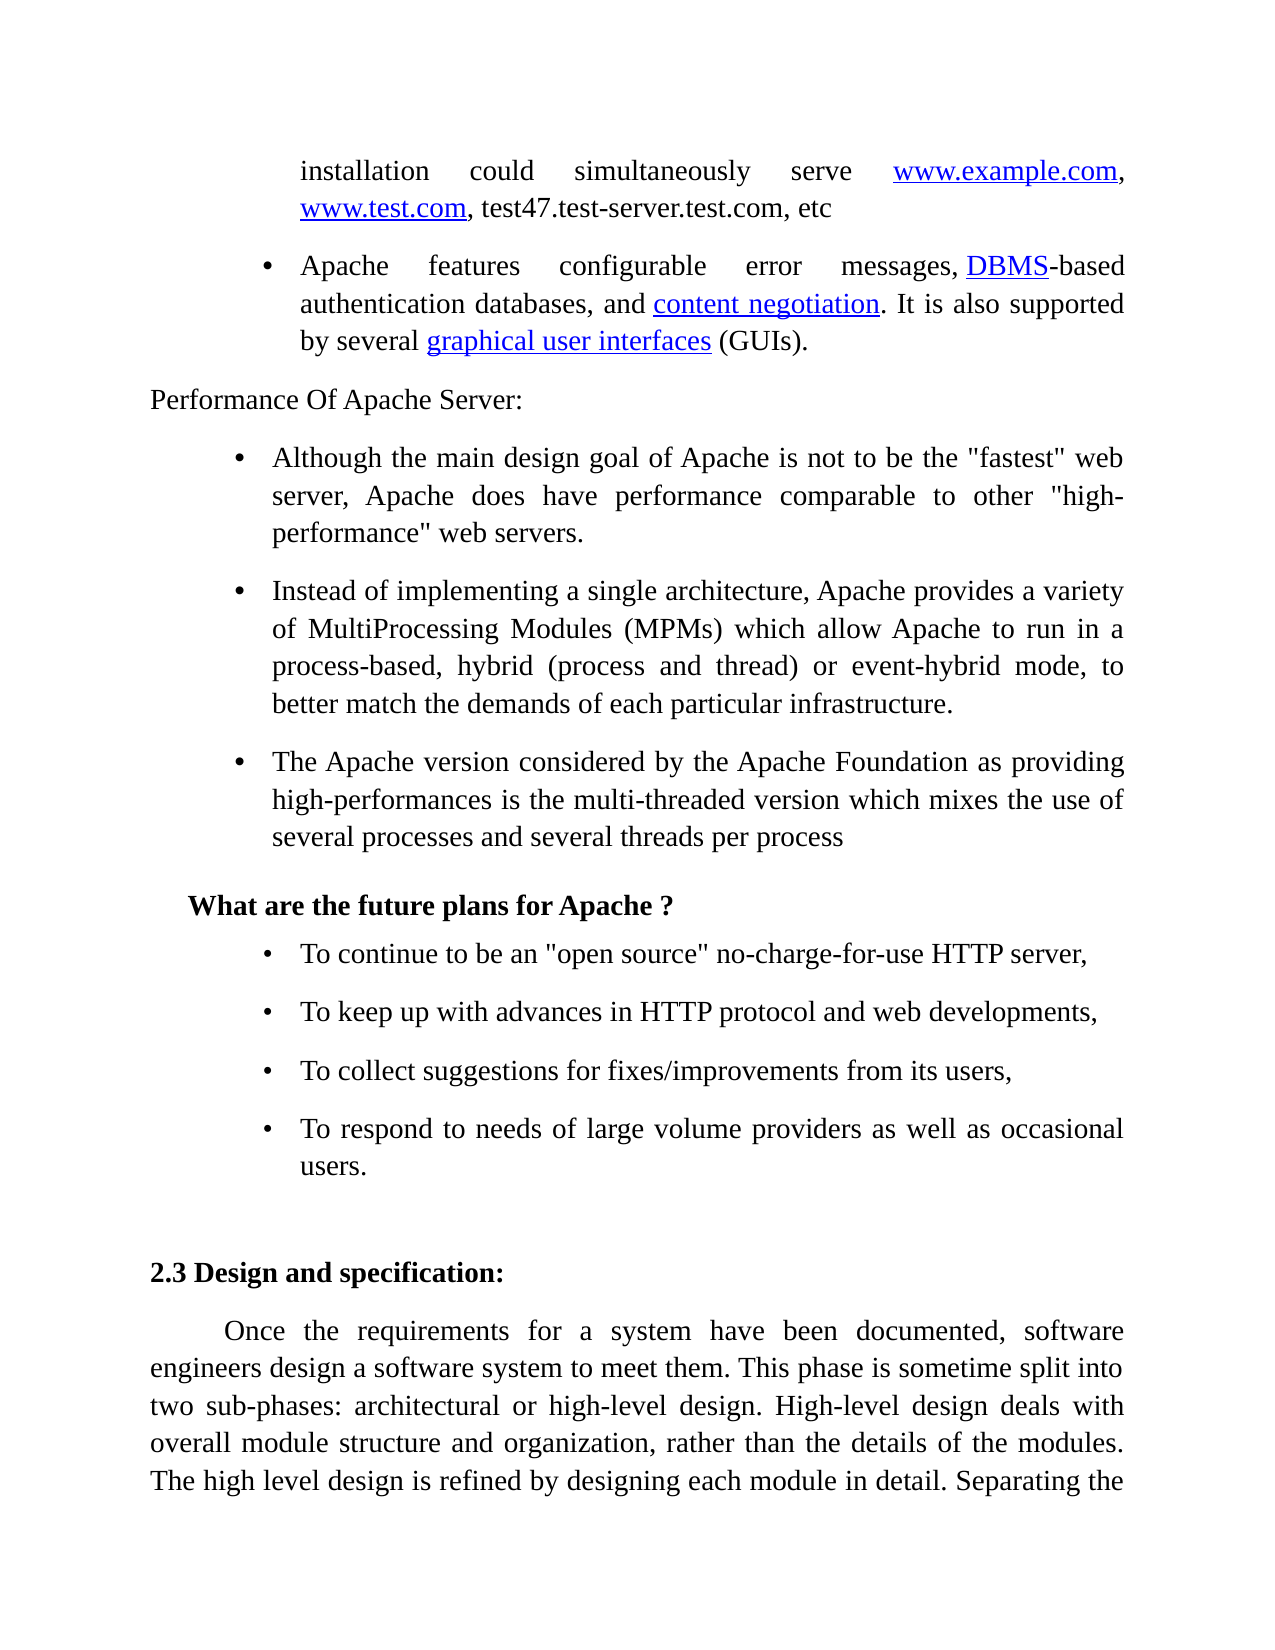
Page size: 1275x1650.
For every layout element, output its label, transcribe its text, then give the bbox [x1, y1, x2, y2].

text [150, 1310, 1125, 1498]
list Instead of implementing a single architecture, Apache provides a variety of MultiProcessing Modules (MPMs) which allow Apache to run in a process-based, hybrid (process and thread) or event-hybrid mode, to better match the demands of each particular infrastructure. [234, 571, 1125, 721]
list Apache features configurable error messages, DBMS-based authentication databases, and content negotiation. It is also supported by several graphical user interfaces (GUIs). [262, 246, 1125, 358]
list To keep up with advances in HTTP protocol and web developments, [262, 992, 1125, 1029]
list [262, 150, 1125, 225]
list The Apache version considered by the Apache Foundation as providing high-performances is the multi-threaded version which mixes the use of several processes and several threads per process [234, 742, 1125, 854]
list To continue to be an "open source" no-charge-for-use HTTP server, [262, 933, 1125, 971]
text 2.3 Design and specification: [150, 1252, 1125, 1289]
text Performance Of Apache Server: [150, 379, 1125, 417]
list To collect suggestions for fixes/improvements from its users, [262, 1050, 1125, 1087]
list To respond to needs of large volume providers as well as occasional users. [262, 1108, 1125, 1183]
list Although the main design goal of Apache is not to be the "fastest" web server, Apache does have performance comparable to other "high-performance" web servers. [234, 437, 1125, 550]
text What are the future plans for Apache ? [150, 885, 1125, 923]
